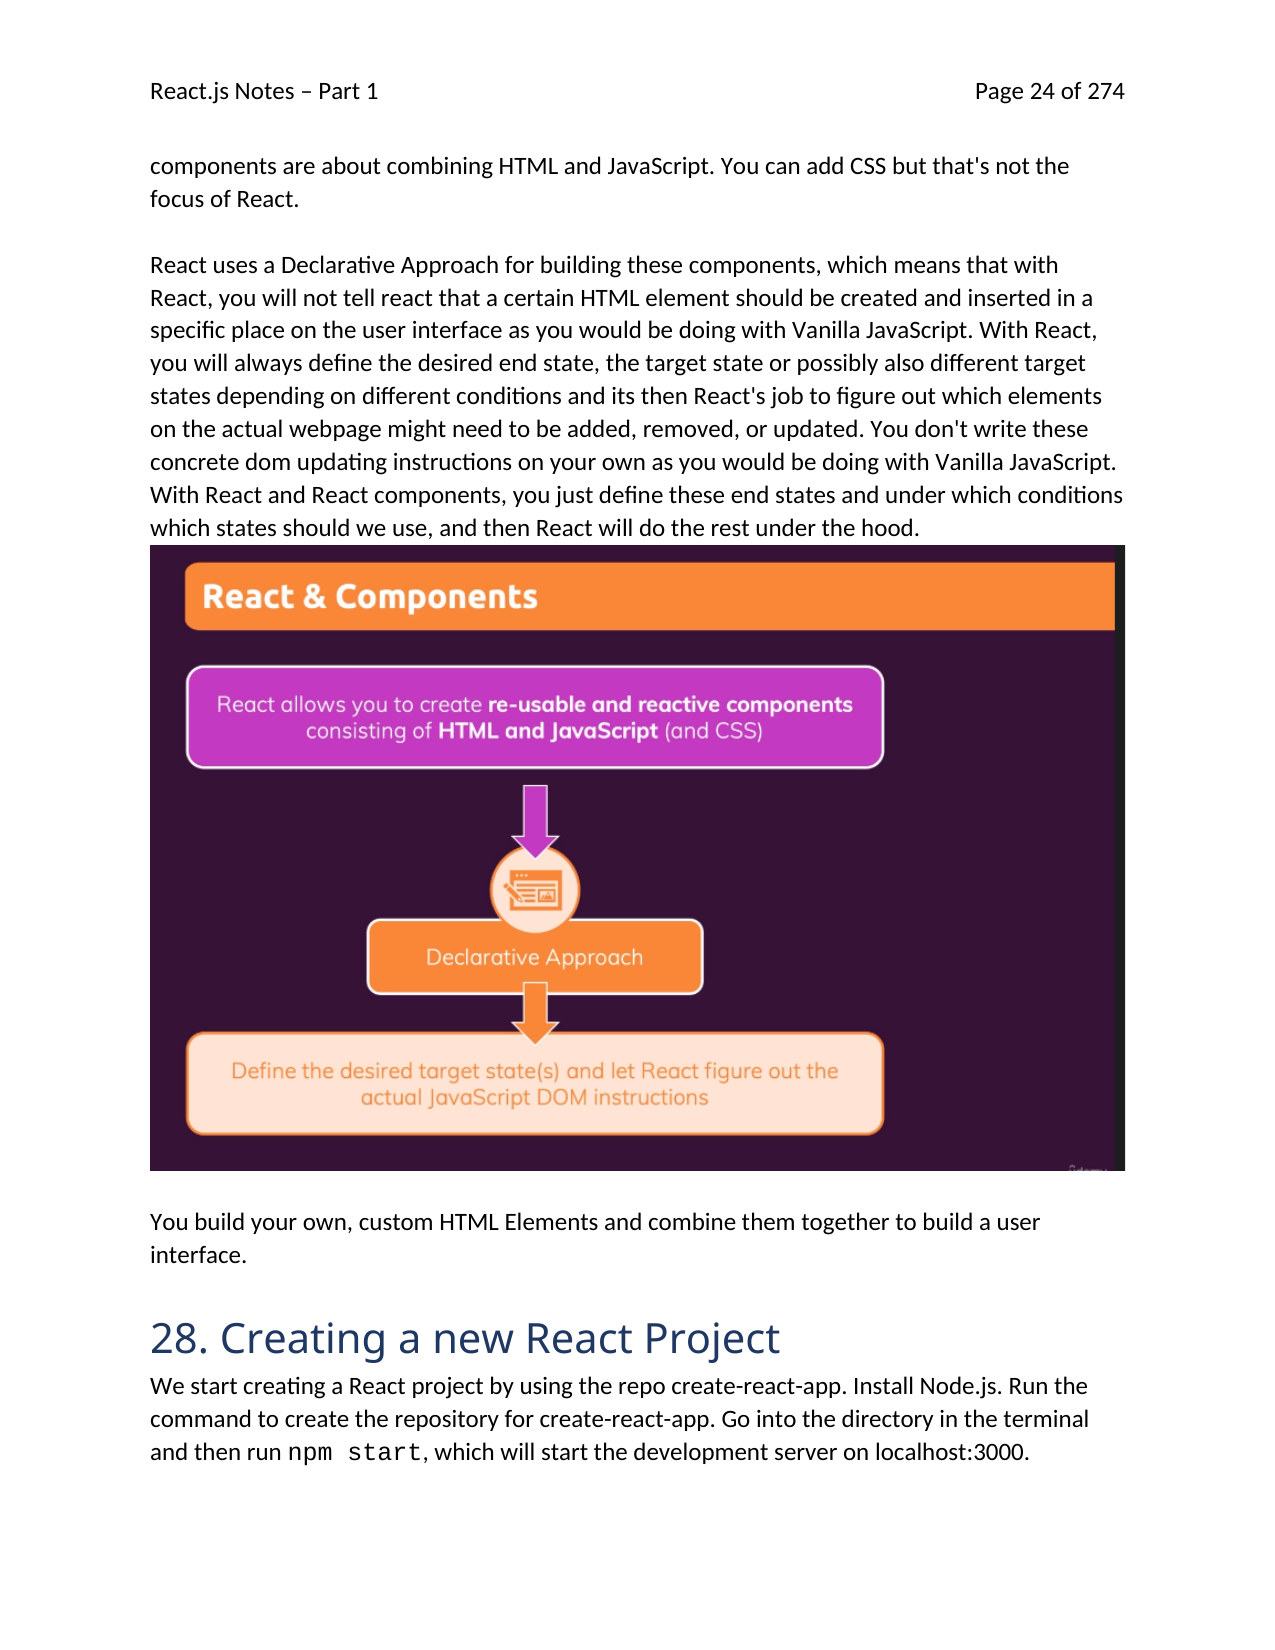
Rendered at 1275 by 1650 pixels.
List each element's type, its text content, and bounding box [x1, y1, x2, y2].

text You build your own, custom HTML Elements and combine them together to build a user interface. [150, 1206, 1125, 1270]
subtitle 28. Creating a new React Project [150, 1309, 1125, 1366]
text React uses a Declarative Approach for building these components, which means that with React, you will not tell react that a certain HTML element should be created and inserted in a specific place on the user interface as you would be doing with Vanilla JavaScript. With React, you will always define the desired end state, the target state or possibly also different target states depending on different conditions and its then React's job to figure out which elements on the actual webpage might need to be added, removed, or updated. You don't write these concrete dom updating instructions on your own as you would be doing with Vanilla JavaScript. With React and React components, you just define these end states and under which conditions which states should we use, and then React will do the rest under the hood. [150, 249, 1125, 543]
text We start creating a React project by using the repo create-react-app. Install Node.js. Run the command to create the repository for create-react-app. Go into the directory in the terminal and then run npm start, which will start the development server on localhost:3000. [150, 1371, 1125, 1468]
picture [150, 545, 1125, 1171]
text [150, 150, 1125, 213]
